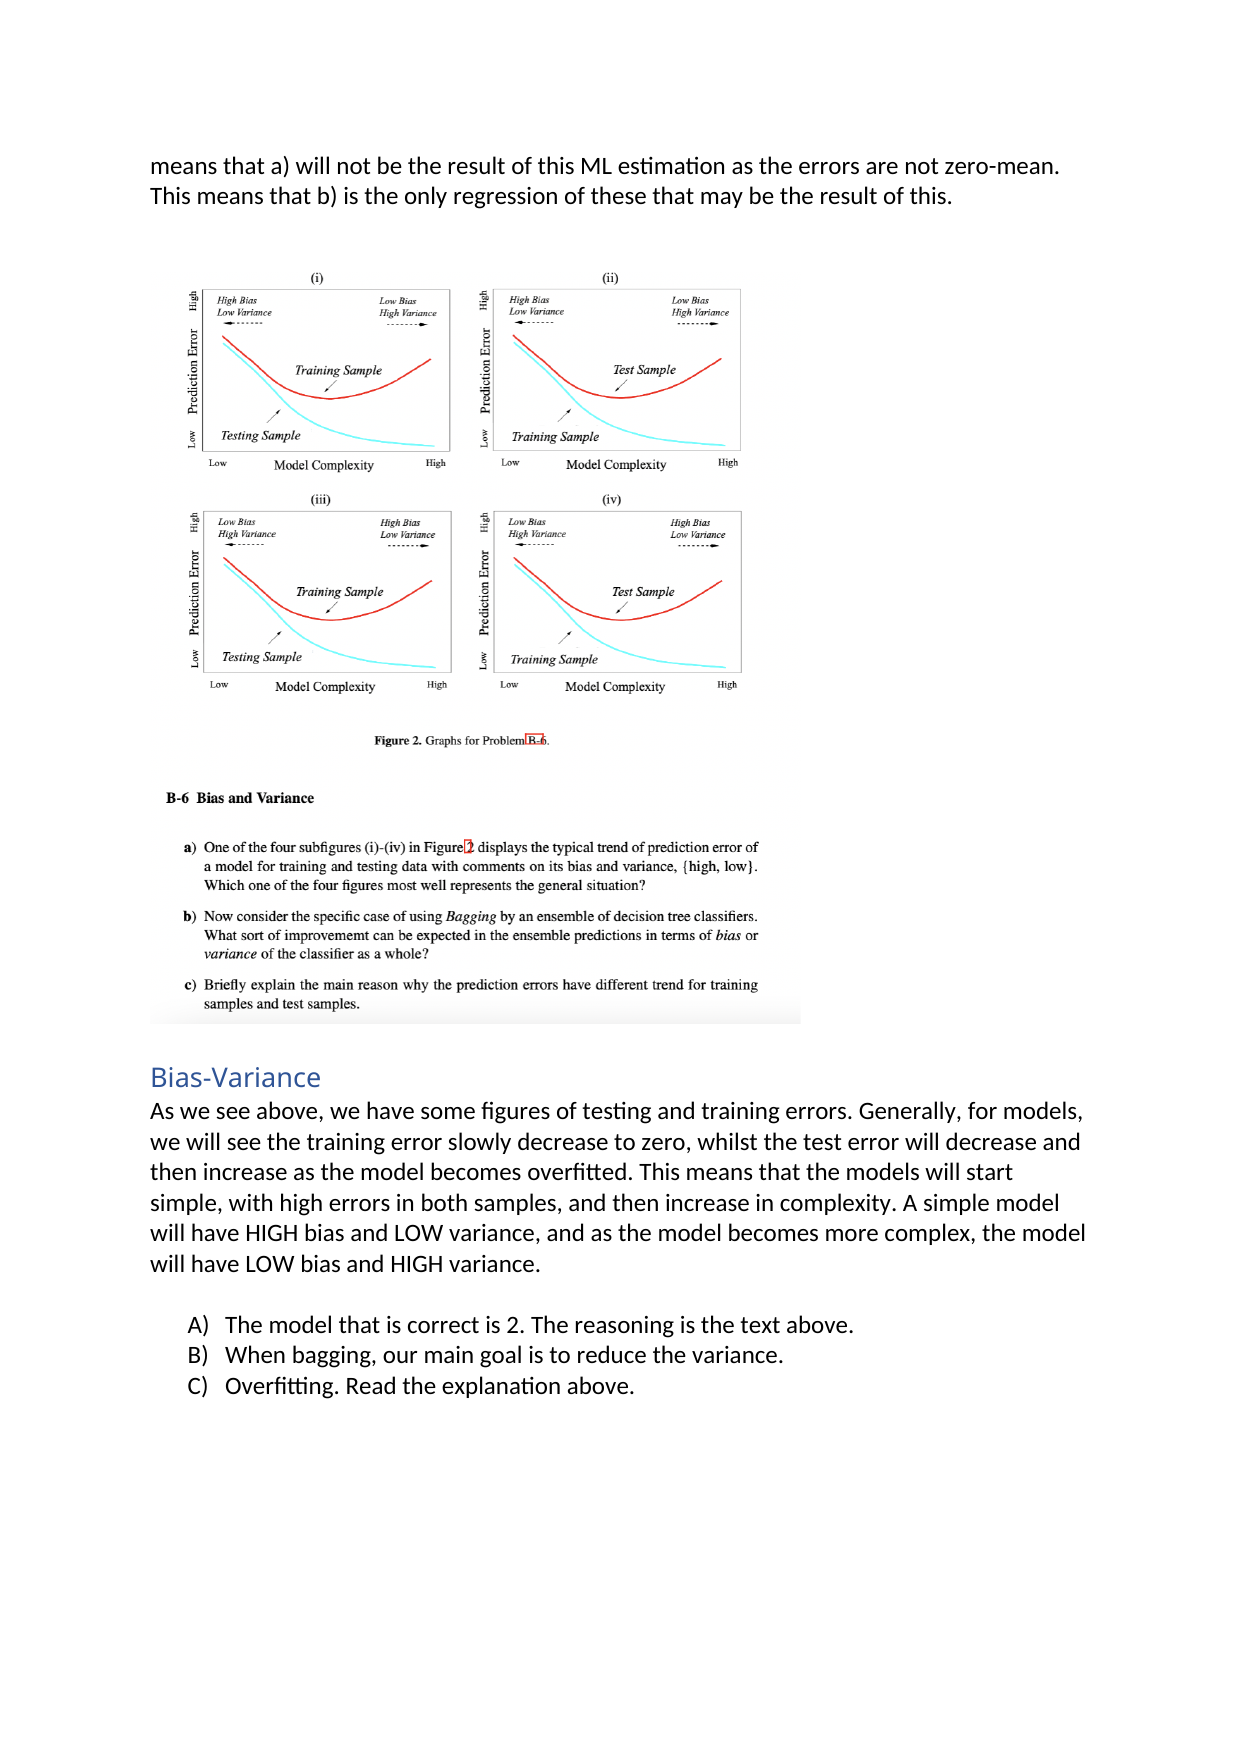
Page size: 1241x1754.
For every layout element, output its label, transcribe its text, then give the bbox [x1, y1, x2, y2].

picture [150, 272, 801, 1024]
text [150, 150, 1090, 211]
subtitle Bias-Variance [150, 1058, 1090, 1095]
text As we see above, we have some figures of testing and training errors. Generally, for models, we will see the training error slowly decrease to zero, whilst the test error will decrease and then increase as the model becomes overfitted. This means that the models will start simple, with high errors in both samples, and then increase in complexity. A simple model will have HIGH bias and LOW variance, and as the model becomes more complex, the model will have LOW bias and HIGH variance. [150, 1095, 1090, 1278]
list The model that is correct is 2. The reasoning is the text above. [187, 1309, 1090, 1339]
list When bagging, our main goal is to reduce the variance. [187, 1339, 1090, 1370]
list Overfitting. Read the explanation above. [187, 1370, 1090, 1401]
